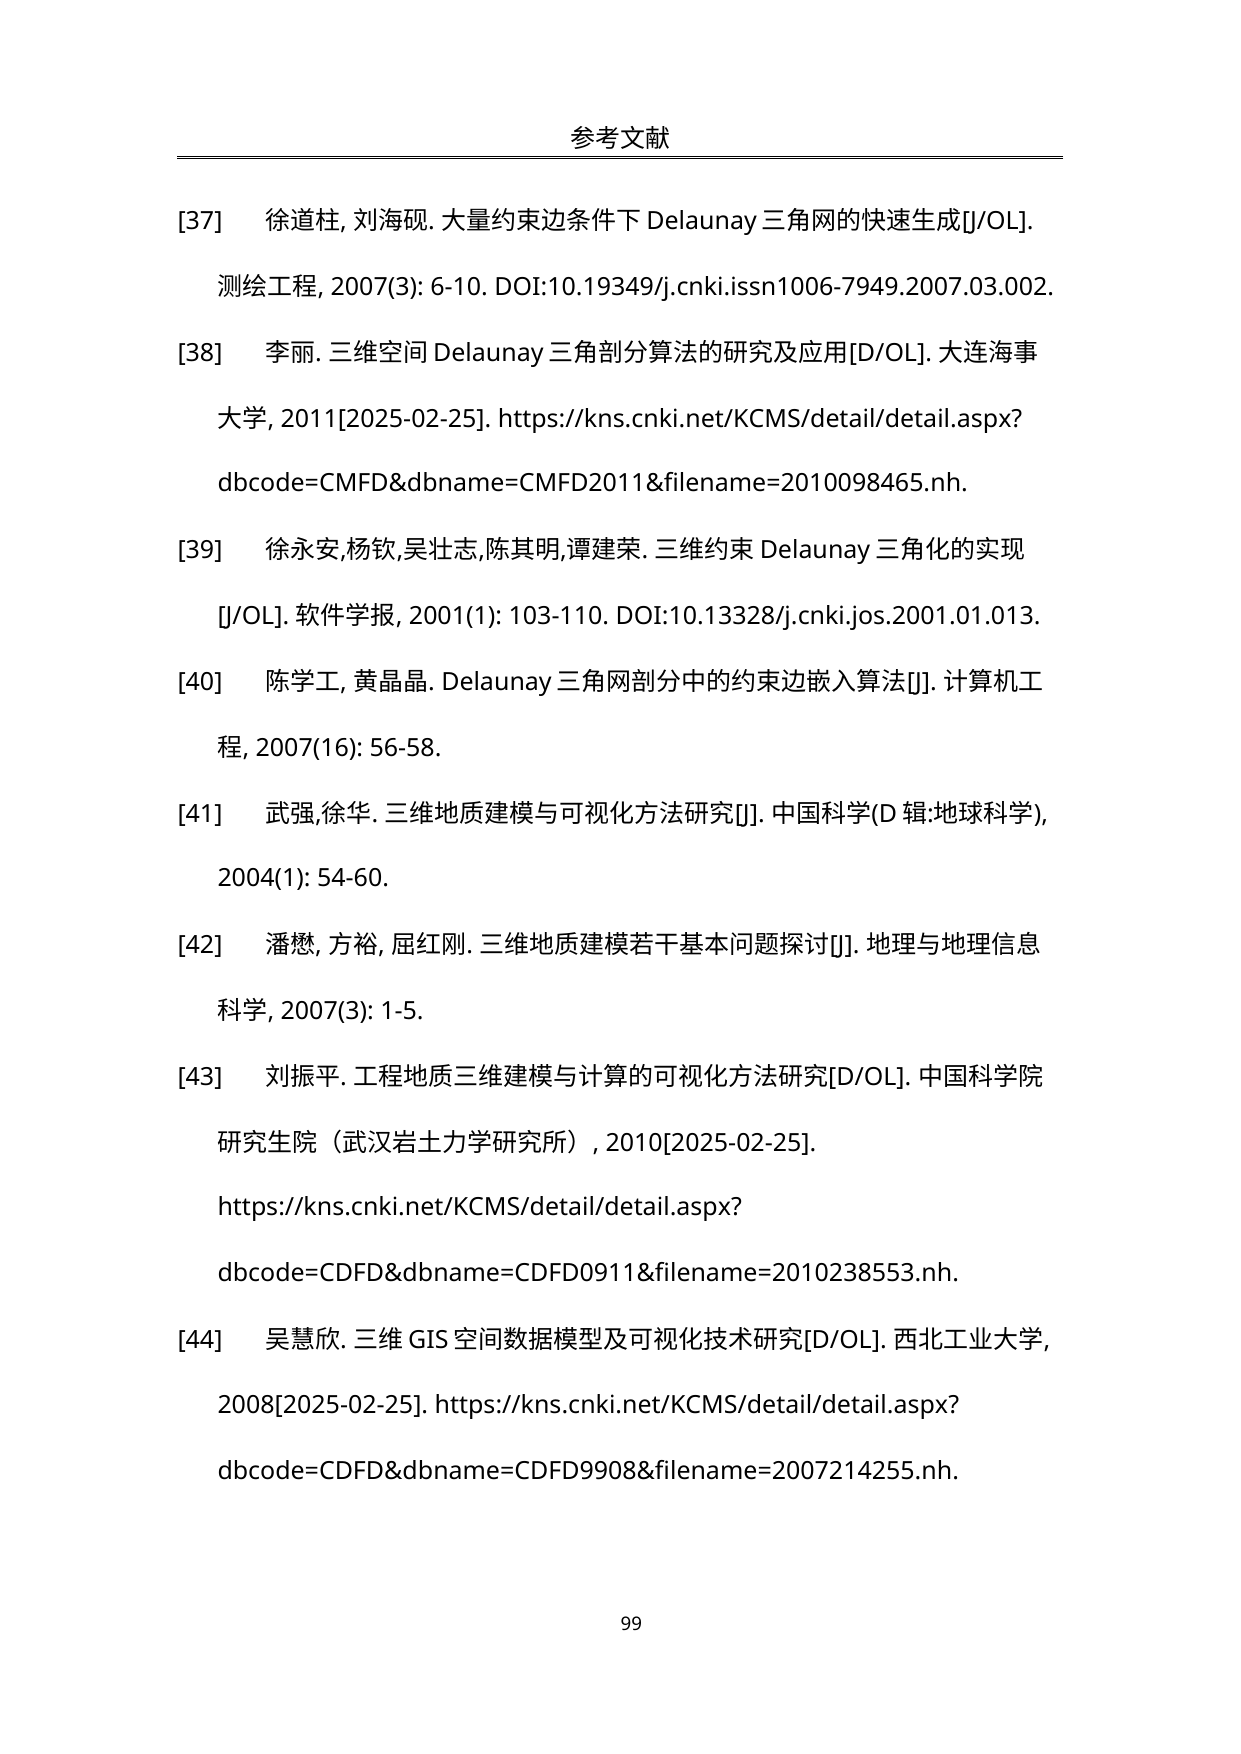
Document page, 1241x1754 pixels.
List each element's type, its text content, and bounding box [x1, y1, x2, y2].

text [38] 李丽. 三维空间Delaunay三角剖分算法的研究及应用[D/OL]. 大连海事大学, 2011[2025-02-25]. https://kns.cnki.net/KCMS/detail/detail.aspx?dbcode=CMFD&dbname=CMFD2011&filename=2010098465.nh. [177, 317, 1063, 515]
text [41] 武强,徐华. 三维地质建模与可视化方法研究[J]. 中国科学(D辑:地球科学), 2004(1): 54-60. [177, 778, 1063, 910]
text [43] 刘振平. 工程地质三维建模与计算的可视化方法研究[D/OL]. 中国科学院研究生院（武汉岩土力学研究所）, 2010[2025-02-25]. https://kns.cnki.net/KCMS/detail/detail.aspx?dbcode=CDFD&dbname=CDFD0911&filename=2010238553.nh. [177, 1042, 1063, 1305]
text [42] 潘懋, 方裕, 屈红刚. 三维地质建模若干基本问题探讨[J]. 地理与地理信息科学, 2007(3): 1-5. [177, 910, 1063, 1042]
text [44] 吴慧欣. 三维GIS空间数据模型及可视化技术研究[D/OL]. 西北工业大学, 2008[2025-02-25]. https://kns.cnki.net/KCMS/detail/detail.aspx?dbcode=CDFD&dbname=CDFD9908&filename=2007214255.nh. [177, 1305, 1063, 1502]
text [40] 陈学工, 黄晶晶. Delaunay三角网剖分中的约束边嵌入算法[J]. 计算机工程, 2007(16): 56-58. [177, 647, 1063, 778]
text [39] 徐永安,杨钦,吴壮志,陈其明,谭建荣. 三维约束Delaunay三角化的实现[J/OL]. 软件学报, 2001(1): 103-110. DOI:10.13328/j.cnki.jos.2001.01.013. [177, 515, 1063, 647]
text [37] 徐道柱, 刘海砚. 大量约束边条件下Delaunay三角网的快速生成[J/OL]. 测绘工程, 2007(3): 6-10. DOI:10.19349/j.cnki.issn1006-7949.2007.03.002. [177, 186, 1063, 317]
